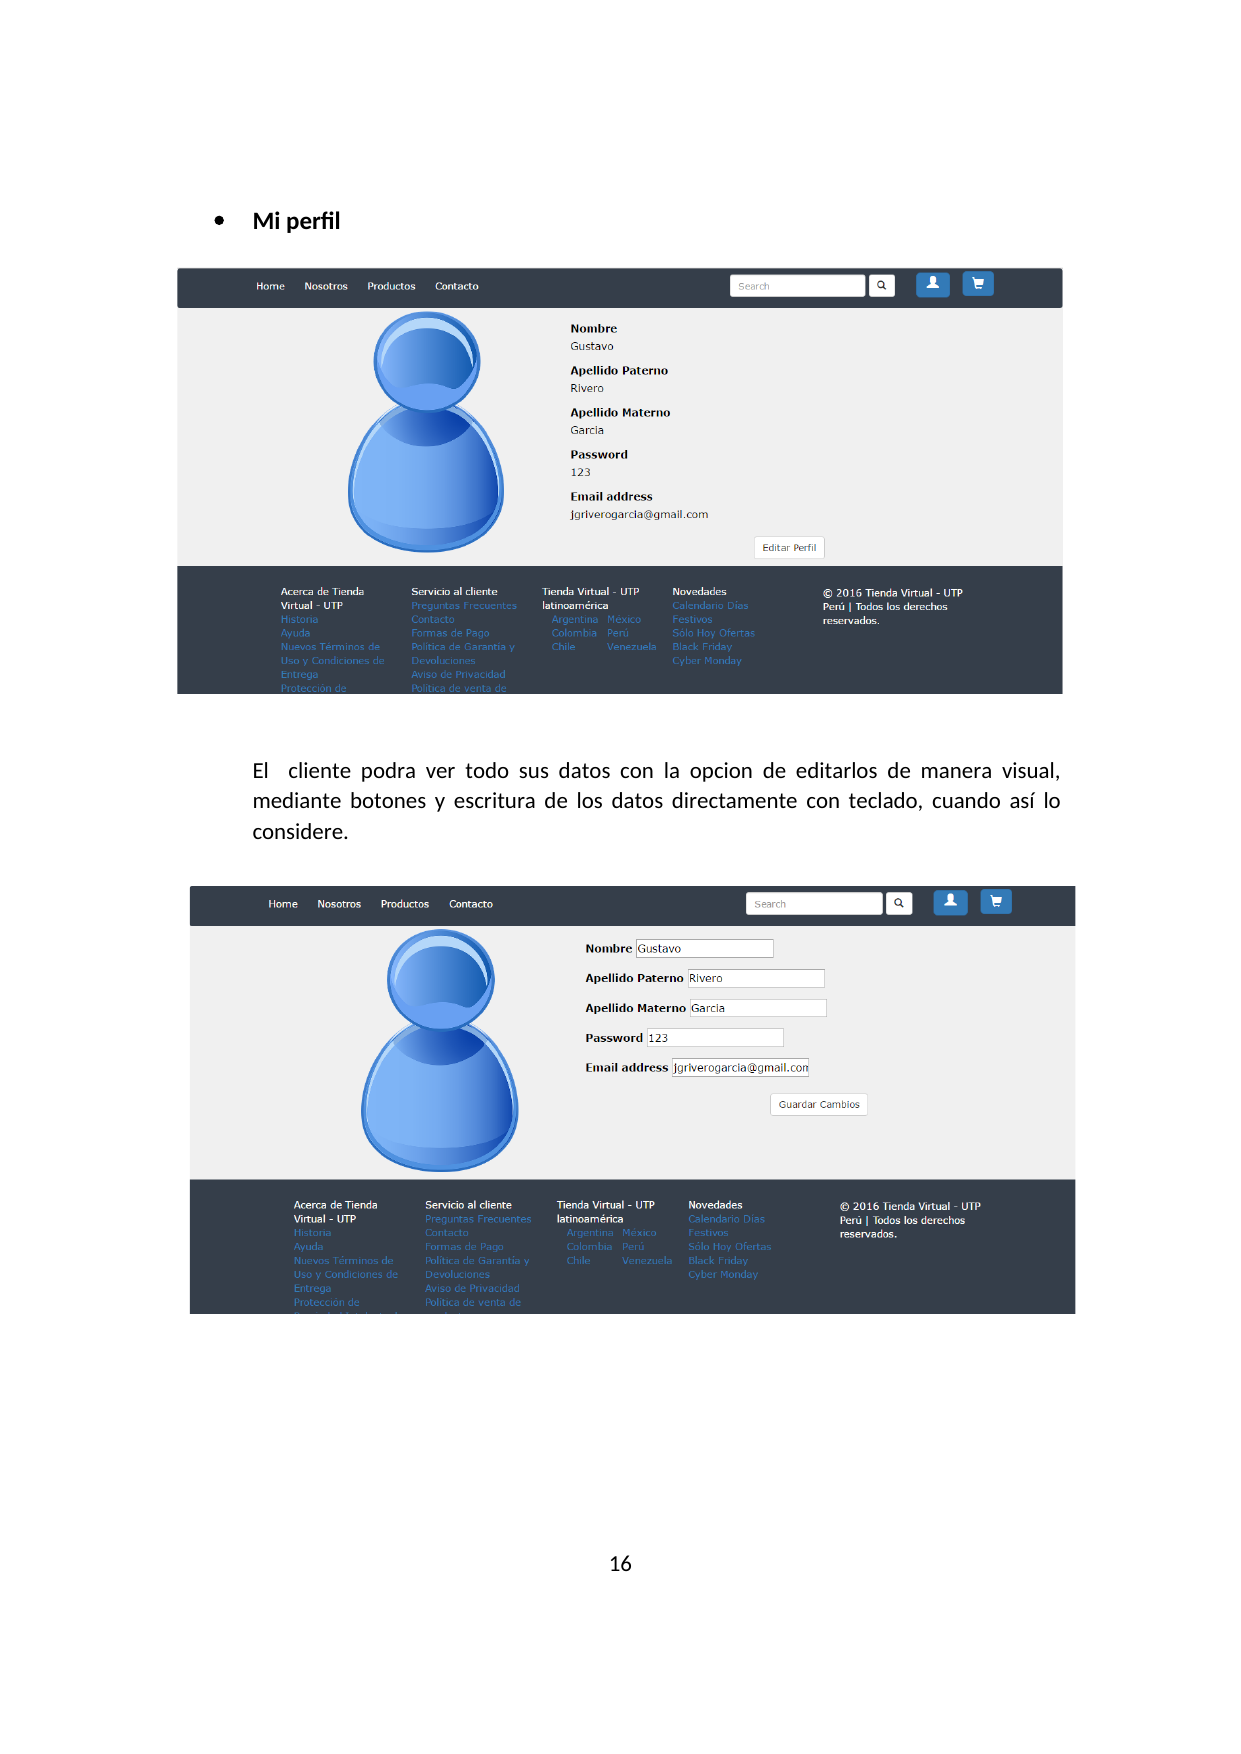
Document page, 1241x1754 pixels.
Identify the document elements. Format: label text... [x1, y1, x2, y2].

list Mi perfil [215, 205, 1063, 235]
picture [177, 267, 1063, 694]
list El cliente podra ver todo sus datos con la opcion de editarlos de manera visual, mediante botones y escritura de los datos directamente con teclado, cuando así lo considere. [252, 756, 1063, 845]
picture [189, 886, 1076, 1314]
